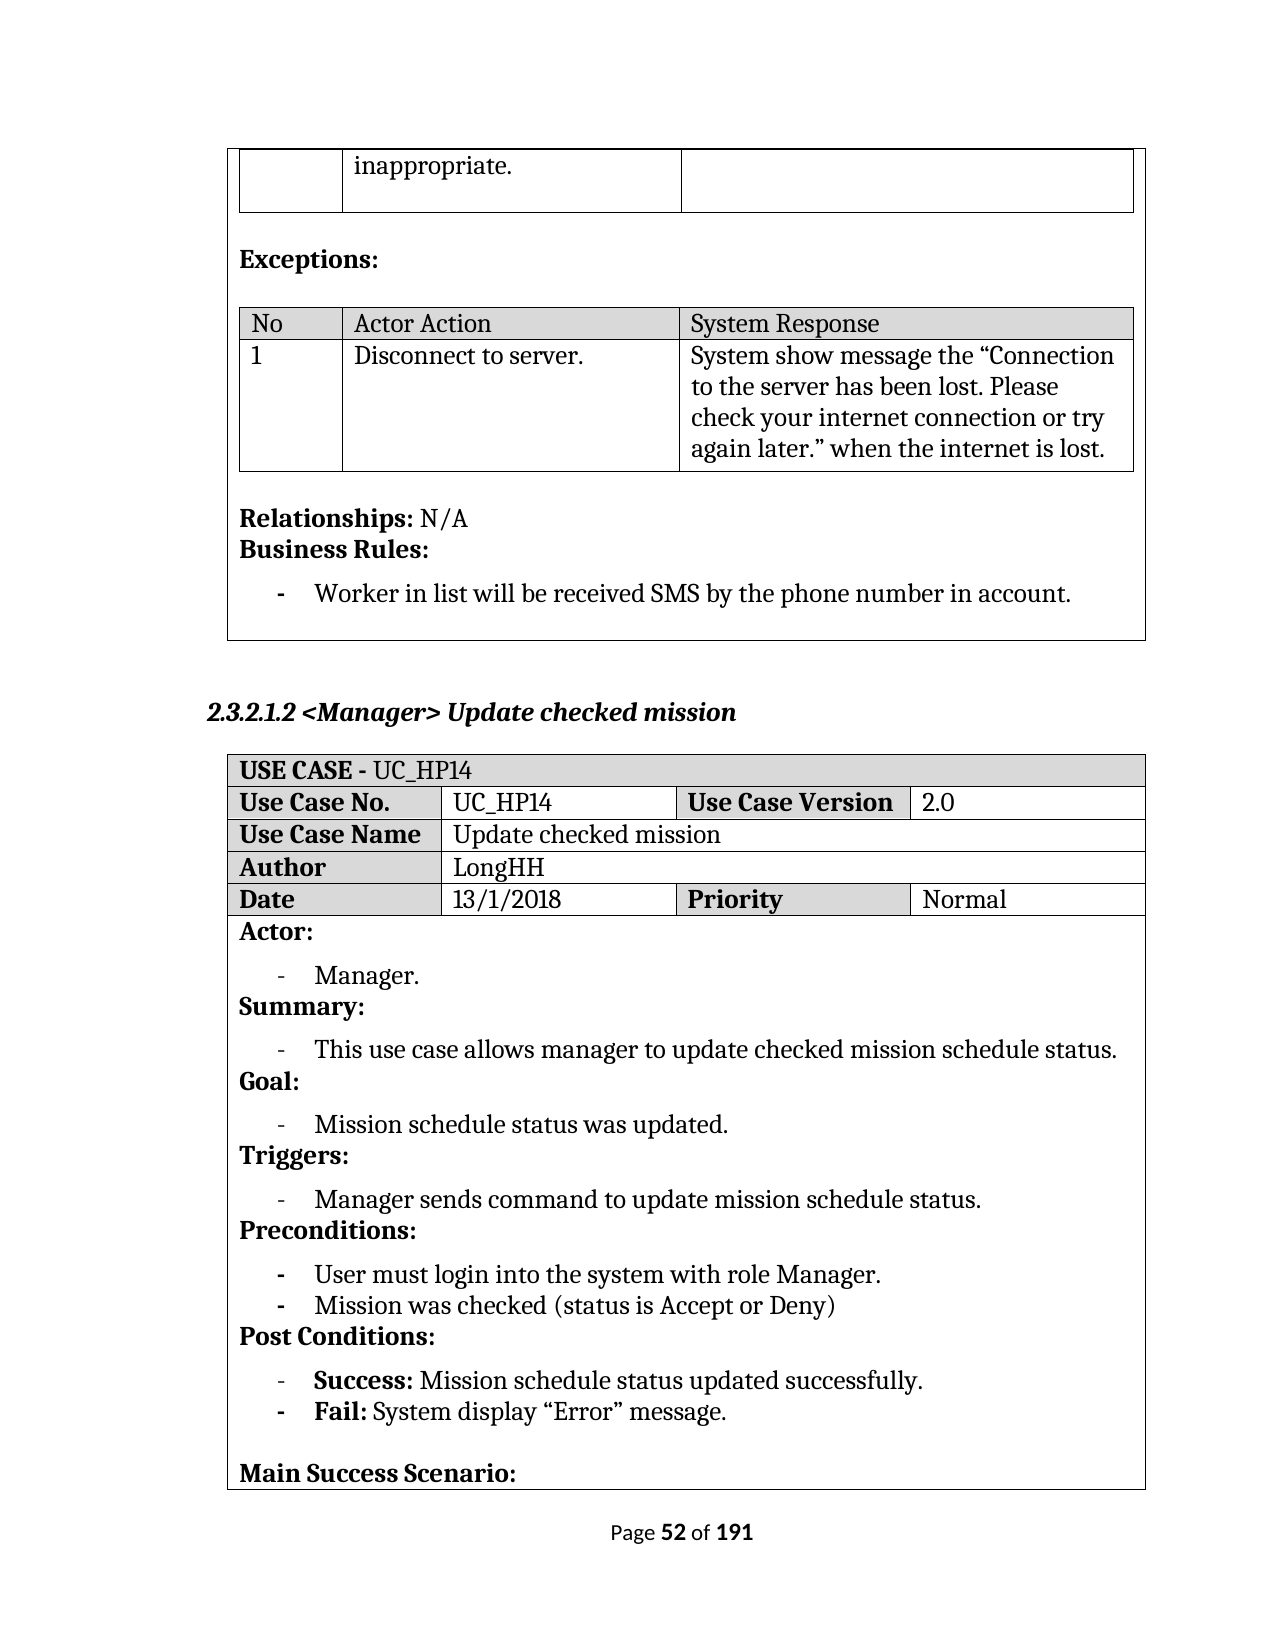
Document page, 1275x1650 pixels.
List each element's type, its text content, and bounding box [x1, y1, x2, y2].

table_cell Normal [911, 884, 1145, 915]
table_cell 13/1/2018 [442, 884, 676, 915]
table_cell UC_HP14 [442, 787, 676, 818]
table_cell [228, 916, 1145, 1489]
table_cell Use Case No. [228, 787, 441, 818]
table_cell LongHH [442, 852, 1145, 883]
table_cell Date [228, 884, 441, 915]
table_header USE CASE - UC_HP14 [228, 755, 1145, 786]
table_cell Use Case Version [677, 787, 910, 818]
text 2.3.2.1.2 <Manager> Update checked mission [207, 697, 1157, 729]
table_cell Update checked mission [442, 820, 1145, 851]
table_cell Priority [677, 884, 910, 915]
table_cell 2.0 [911, 787, 1145, 818]
table_cell Author [228, 852, 441, 883]
table_cell Use Case Name [228, 820, 441, 851]
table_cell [228, 149, 1145, 640]
